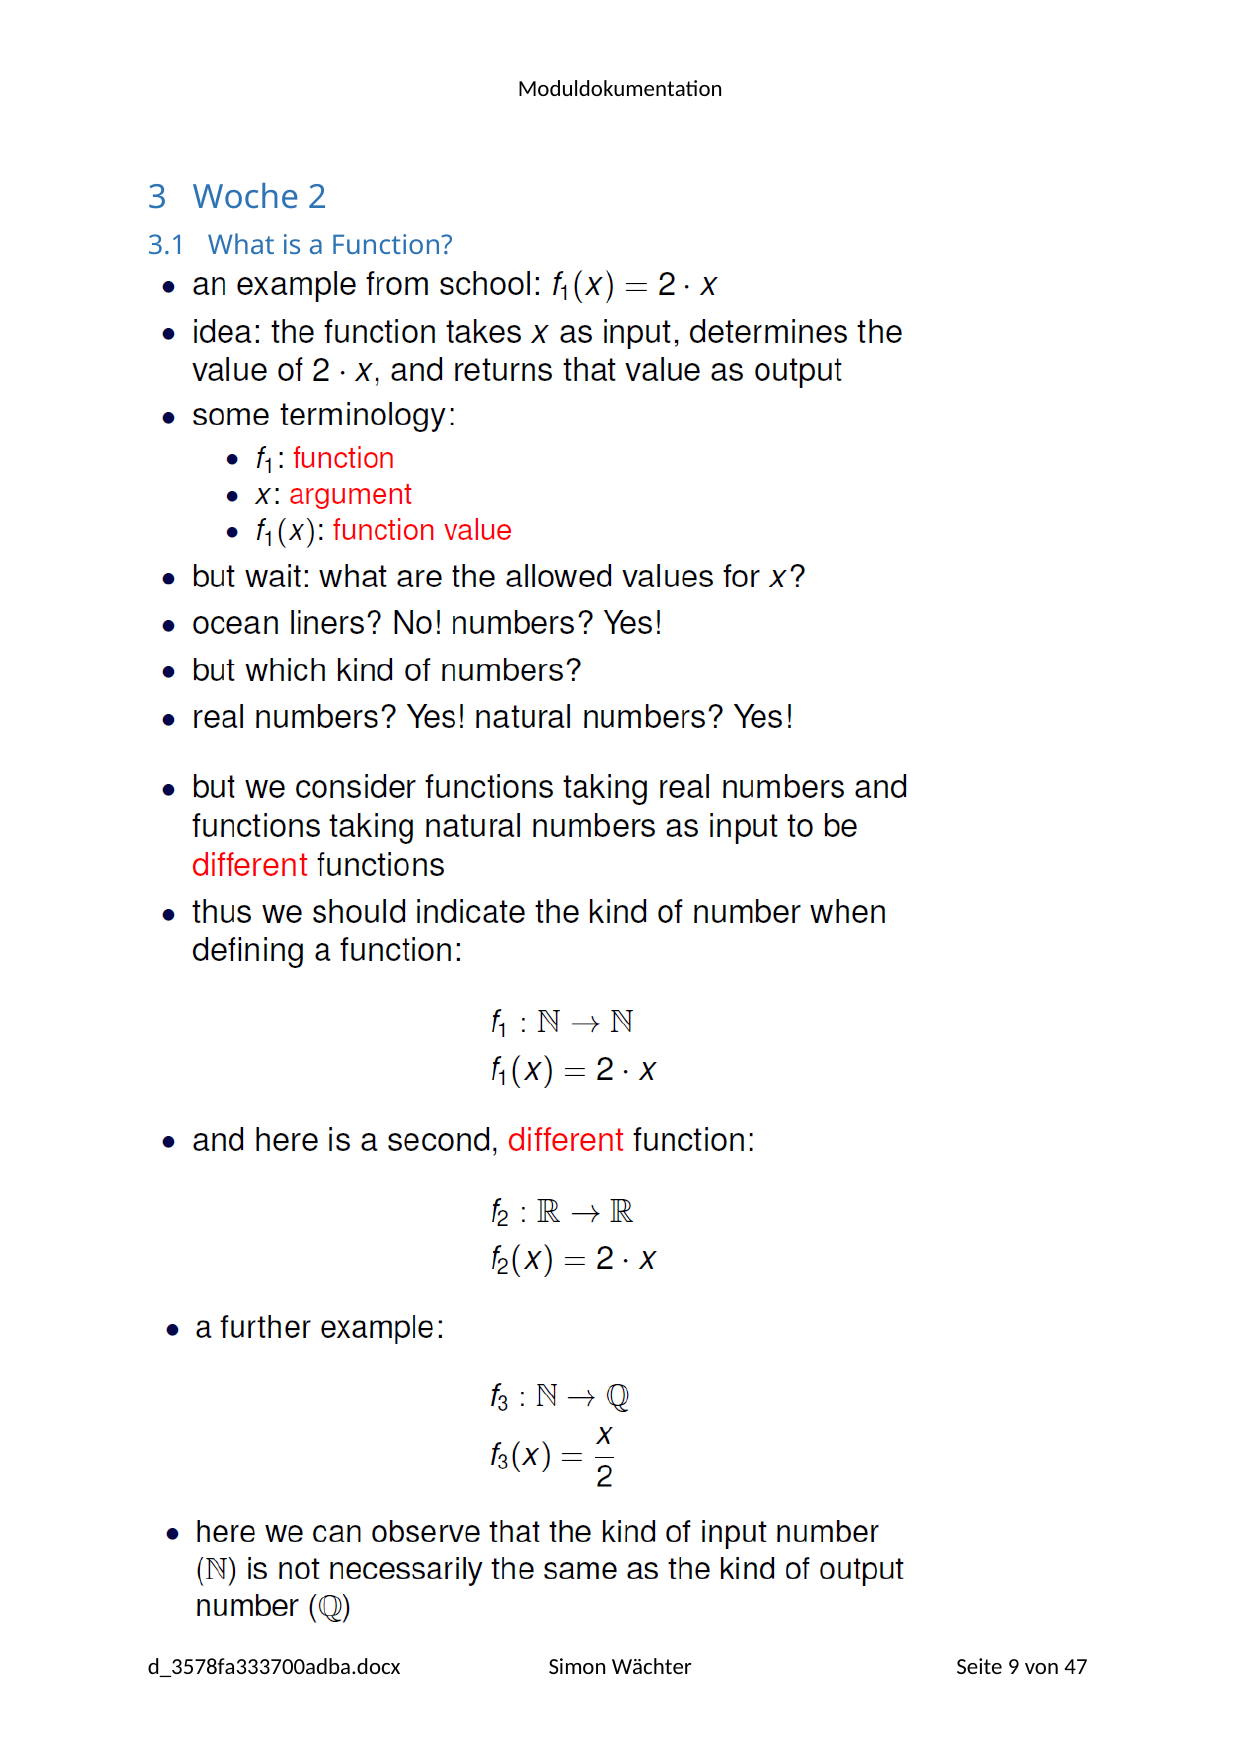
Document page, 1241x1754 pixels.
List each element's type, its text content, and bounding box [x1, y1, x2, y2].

picture [147, 1302, 947, 1634]
subtitle What is a Function? [148, 226, 1093, 263]
subtitle Woche 2 [148, 173, 1093, 218]
picture [147, 265, 914, 745]
picture [147, 763, 926, 1284]
